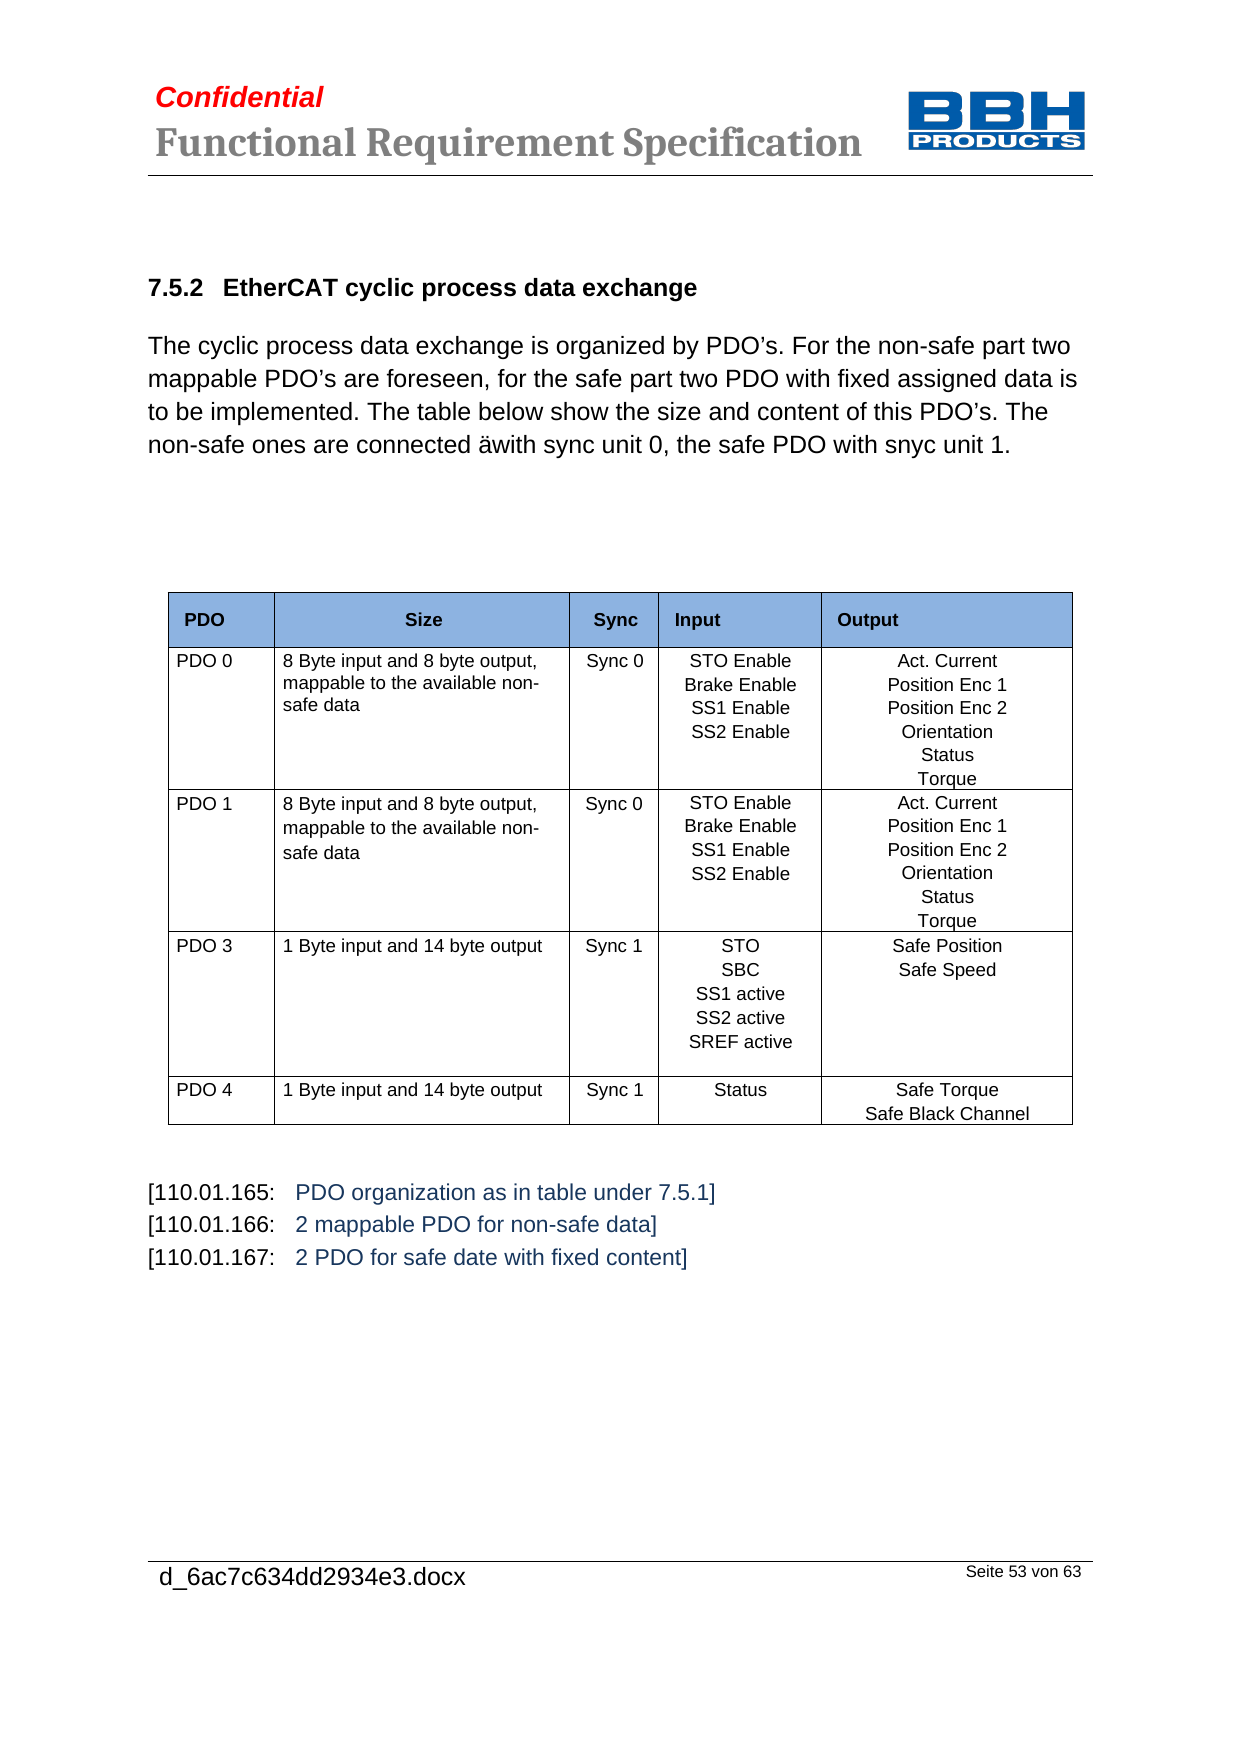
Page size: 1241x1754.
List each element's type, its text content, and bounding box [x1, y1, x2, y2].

table_cell PDO 4 [169, 1077, 274, 1124]
table_cell 8 Byte input and 8 byte output, mappable to the available non-safe data [275, 648, 569, 789]
table_cell 1 Byte input and 14 byte output [275, 932, 569, 1076]
table_cell STO Enable Brake Enable SS1 Enable SS2 Enable [659, 790, 821, 931]
picture [907, 90, 1086, 151]
table_header Size [275, 593, 569, 647]
table_cell Status [659, 1077, 821, 1124]
table_cell Act. Current Position Enc 1 Position Enc 2 Orientation Status Torque [822, 648, 1072, 789]
text 2 mappable PDO for non-safe data] [148, 1211, 1093, 1238]
subtitle EtherCAT cyclic process data exchange [148, 273, 1093, 302]
table_cell PDO 1 [169, 790, 274, 931]
table_cell Safe Position Safe Speed [822, 932, 1072, 1076]
table_cell Sync 1 [570, 1077, 658, 1124]
table_header Output [822, 593, 1072, 647]
table_cell Safe Torque Safe Black Channel [822, 1077, 1072, 1124]
table_cell STO Enable Brake Enable SS1 Enable SS2 Enable [659, 648, 821, 789]
text 2 PDO for safe date with fixed content] [148, 1244, 1093, 1270]
table_header Sync [570, 593, 658, 647]
table_cell Sync 1 [570, 932, 658, 1076]
text PDO organization as in table under 7.5.1] [148, 1179, 1093, 1205]
table_cell Sync 0 [570, 648, 658, 789]
table_header PDO [169, 593, 274, 647]
table_header Input [659, 593, 821, 647]
table_cell STO SBC SS1 active SS2 active SREF active [659, 932, 821, 1076]
table_cell Sync 0 [570, 790, 658, 931]
table_cell PDO 3 [169, 932, 274, 1076]
text The cyclic process data exchange is organized by PDO’s. For the non-safe part two mappable PDO’s are foreseen, for the safe part two PDO with fixed assigned data is to be implemented. The table below show the size and content of this PDO’s. The non-safe ones are connected äwith sync unit 0, the safe PDO with snyc unit 1. [148, 331, 1093, 459]
table_cell 8 Byte input and 8 byte output, mappable to the available non-safe data [275, 790, 569, 931]
table_cell PDO 0 [169, 648, 274, 789]
table_cell 1 Byte input and 14 byte output [275, 1077, 569, 1124]
table_cell Act. Current Position Enc 1 Position Enc 2 Orientation Status Torque [822, 790, 1072, 931]
